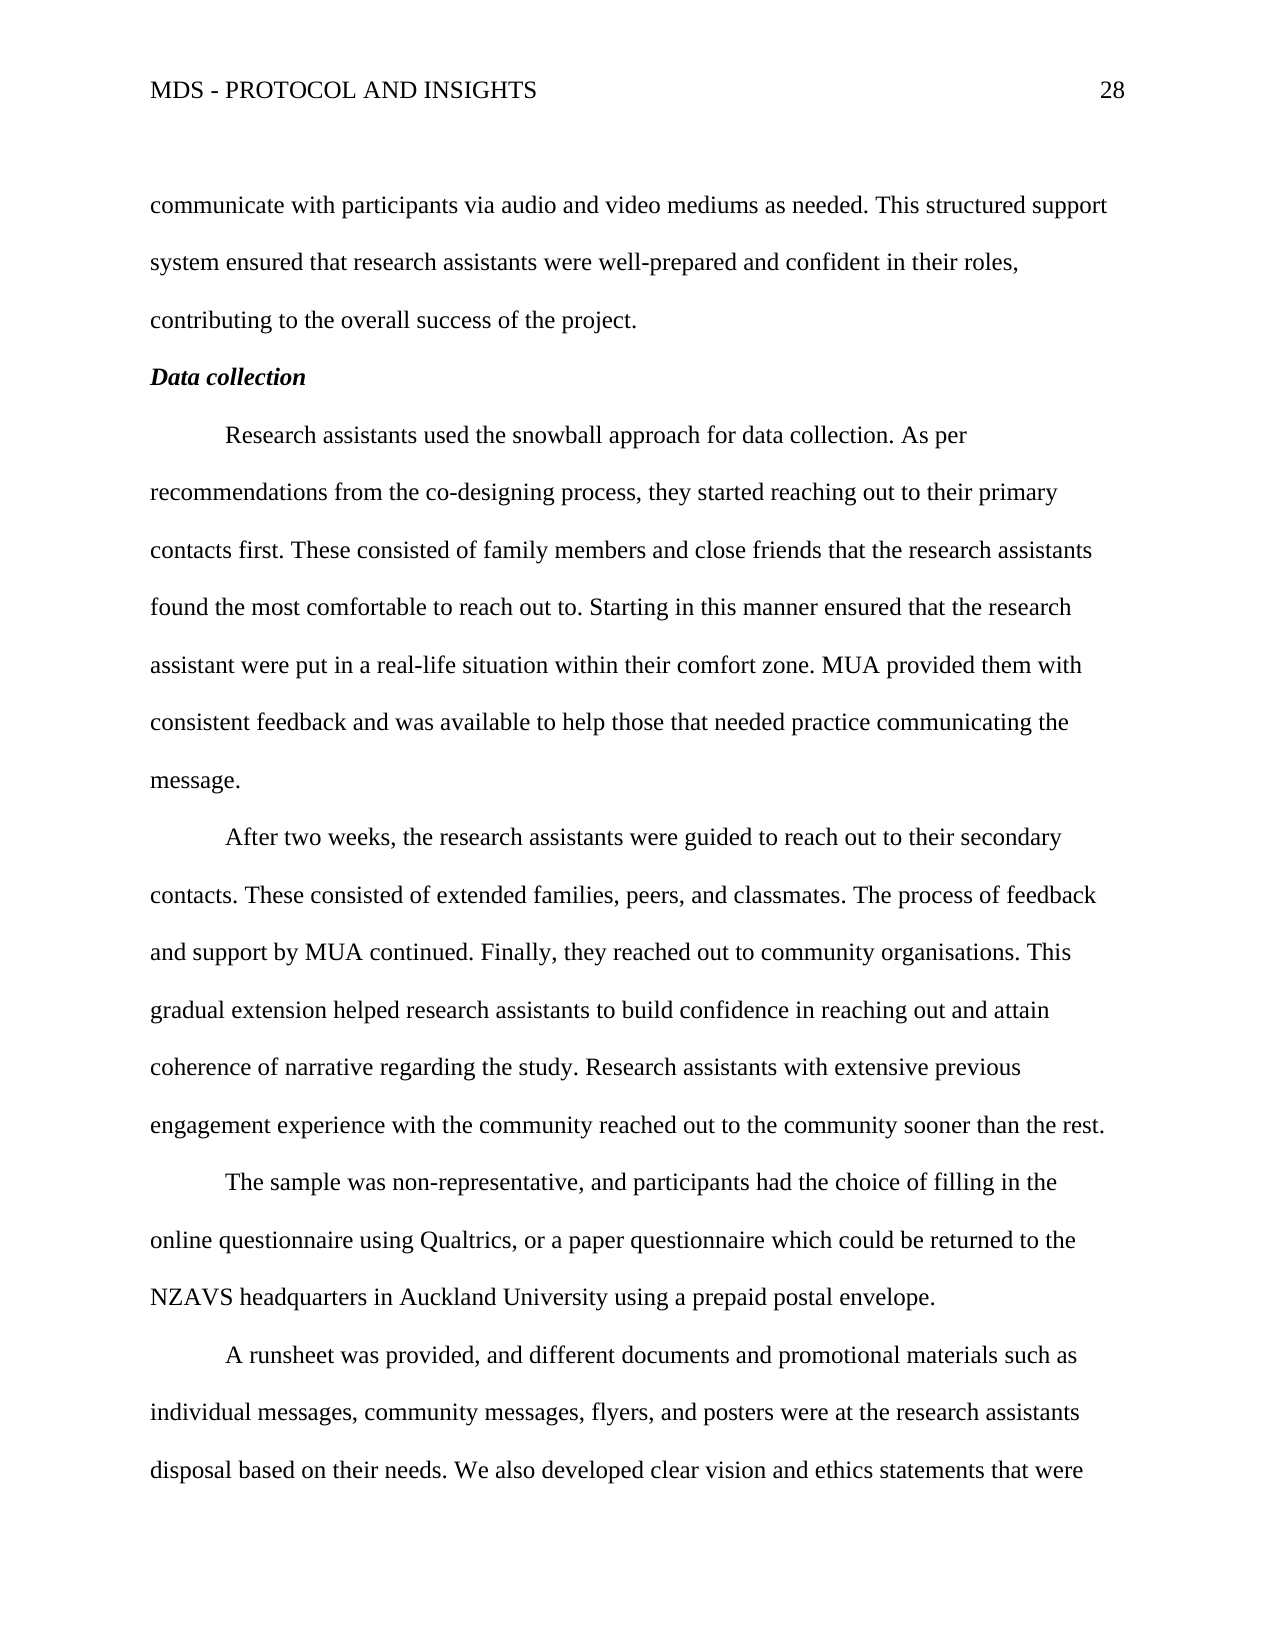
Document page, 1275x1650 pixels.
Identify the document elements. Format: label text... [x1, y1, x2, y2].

text The sample was non-representative, and participants had the choice of filling in the online questionnaire using Qualtrics, or a paper questionnaire which could be returned to the NZAVS headquarters in Auckland University using a prepaid postal envelope. [150, 1167, 1125, 1311]
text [150, 1340, 1125, 1484]
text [150, 190, 1125, 334]
text Research assistants used the snowball approach for data collection. As per recommendations from the co-designing process, they started reaching out to their primary contacts first. These consisted of family members and close friends that the research assistants found the most comfortable to reach out to. Starting in this manner ensured that the research assistant were put in a real-life situation within their comfort zone. MUA provided them with consistent feedback and was available to help those that needed practice communicating the message. [150, 420, 1125, 794]
subtitle Data collection [150, 362, 1125, 391]
text After two weeks, the research assistants were guided to reach out to their secondary contacts. These consisted of extended families, peers, and classmates. The process of feedback and support by MUA continued. Finally, they reached out to community organisations. This gradual extension helped research assistants to build confidence in reaching out and attain coherence of narrative regarding the study. Research assistants with extensive previous engagement experience with the community reached out to the community sooner than the rest. [150, 822, 1125, 1139]
